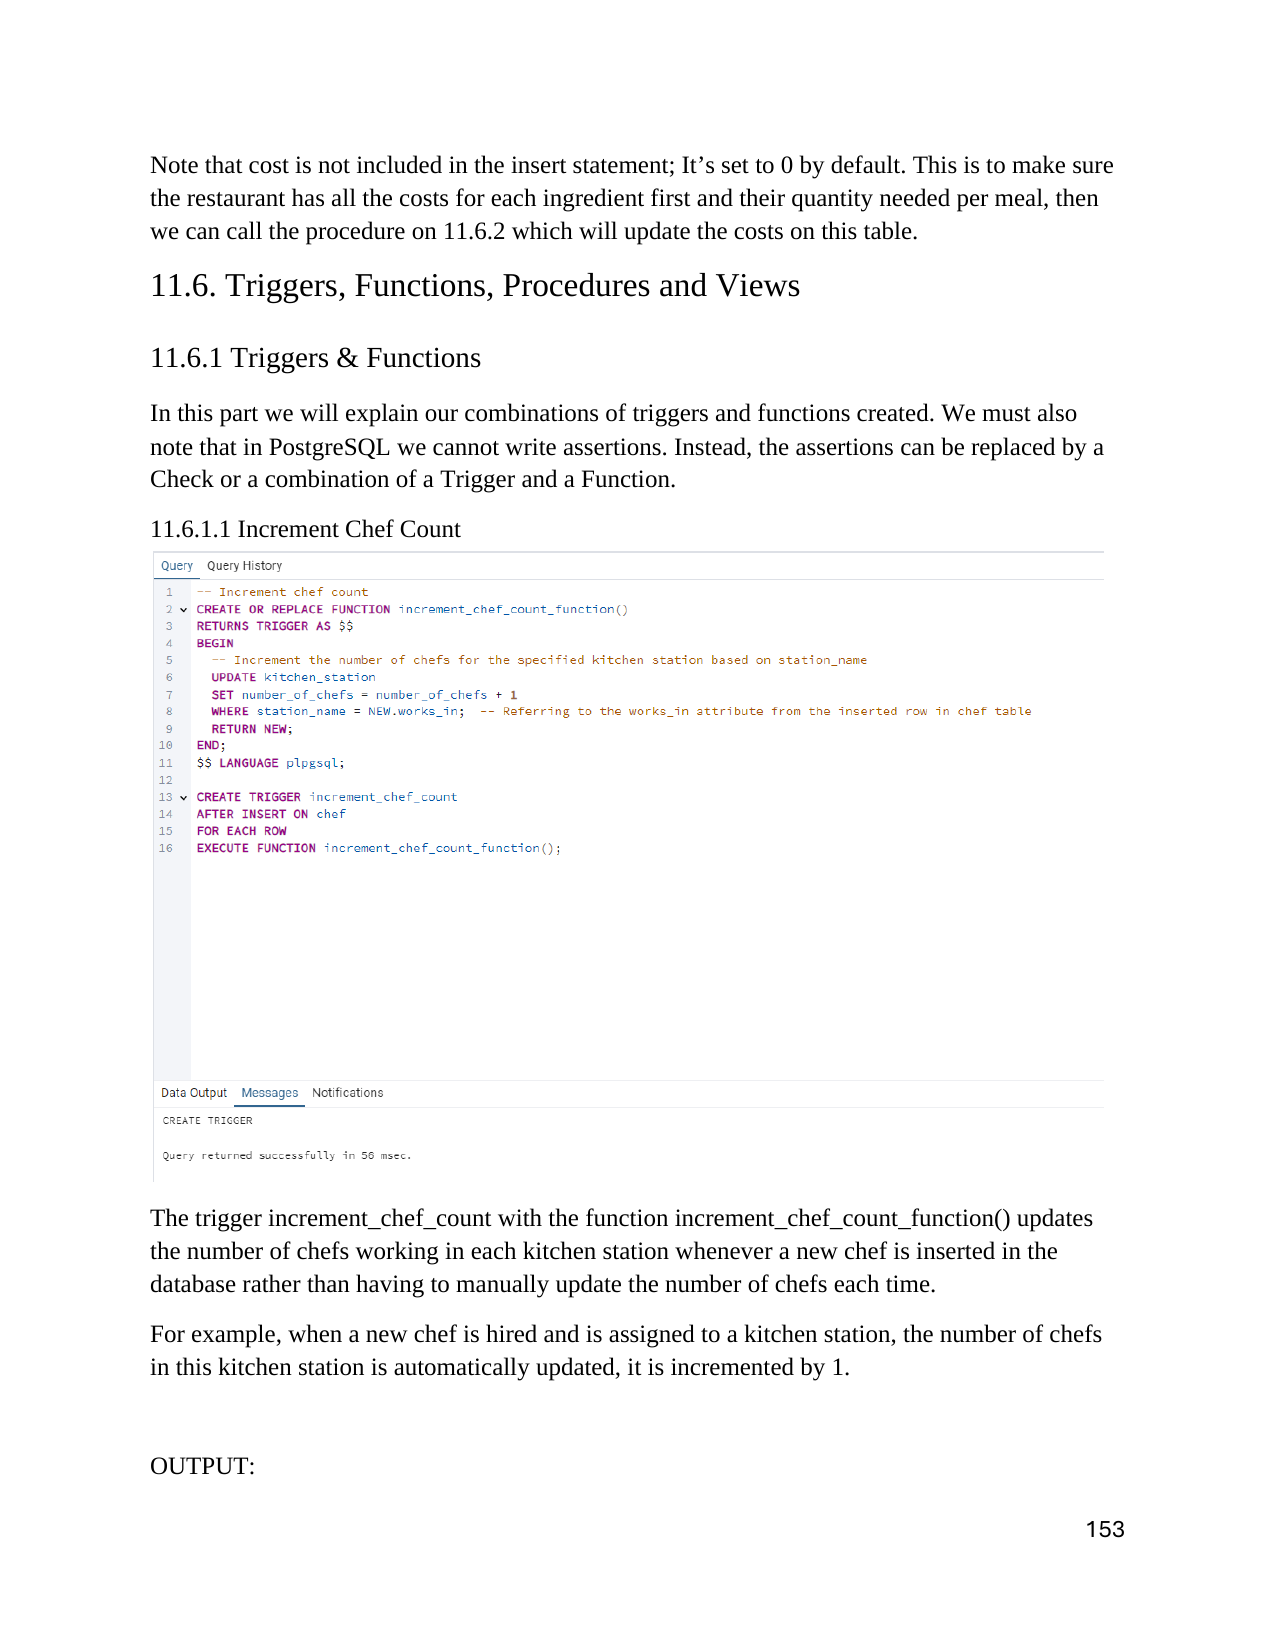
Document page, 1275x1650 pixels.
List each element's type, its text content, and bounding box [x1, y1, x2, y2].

subtitle 11.6.1.1 Increment Chef Count [150, 514, 1125, 543]
subtitle 11.6.1 Triggers & Functions [150, 340, 1125, 373]
subtitle 11.6. Triggers, Functions, Procedures and Views [150, 266, 1125, 304]
text Note that cost is not included in the insert statement; It’s set to 0 by default. This is to make sure the restaurant has all the costs for each ingredient first and their quantity needed per meal, then we can call the procedure on 11.6.2 which will update the costs on this table. [150, 150, 1125, 245]
picture [150, 551, 1104, 1182]
text For example, when a new chef is hired and is assigned to a kitchen station, the number of chefs in this kitchen station is automatically updated, it is incremented by 1. [150, 1319, 1125, 1381]
text OUTPUT: [150, 1451, 1125, 1480]
text In this part we will explain our combinations of triggers and functions created. We must also note that in PostgreSQL we cannot write assertions. Instead, the assertions can be replaced by a Check or a combination of a Trigger and a Function. [150, 398, 1125, 493]
text The trigger increment_chef_count with the function increment_chef_count_function() updates the number of chefs working in each kitchen station whenever a new chef is inserted in the database rather than having to manually update the number of chefs each time. [150, 1203, 1125, 1298]
